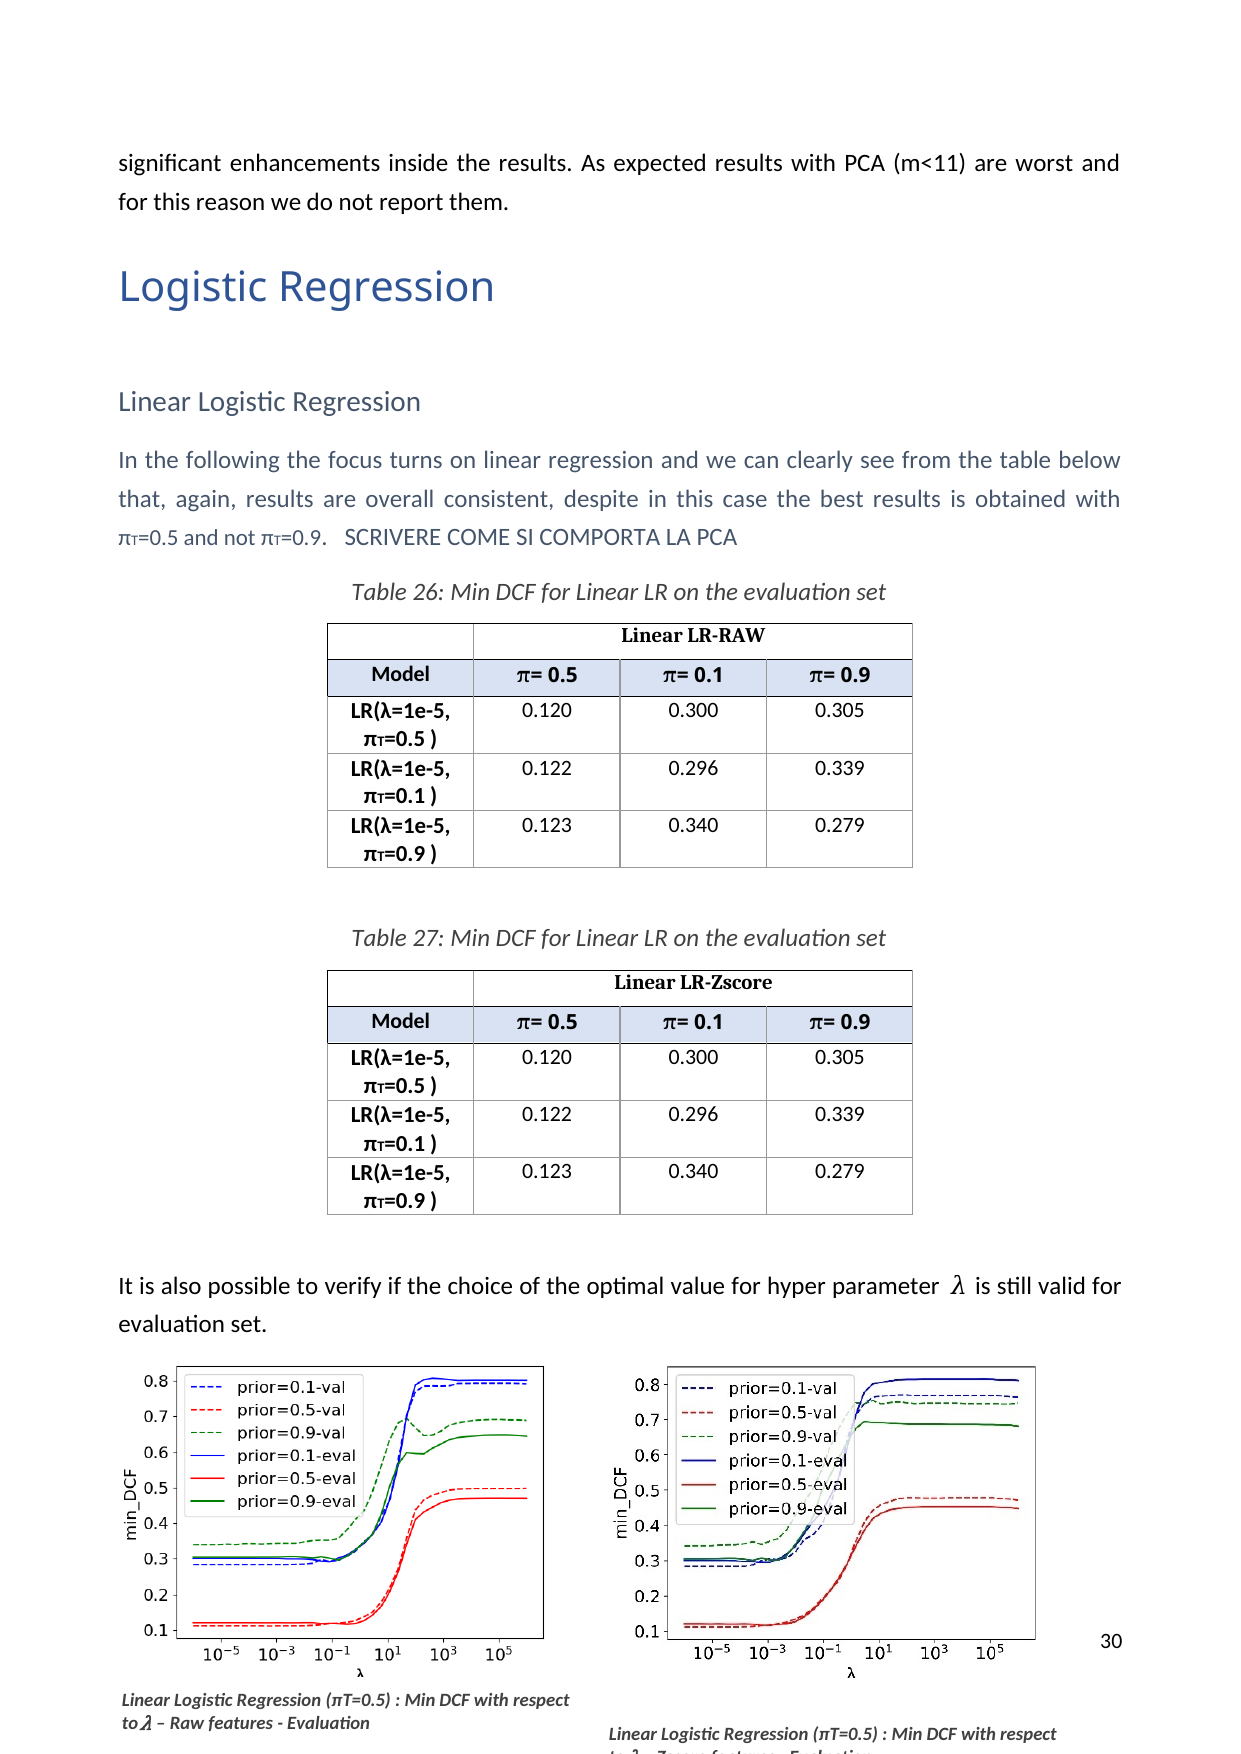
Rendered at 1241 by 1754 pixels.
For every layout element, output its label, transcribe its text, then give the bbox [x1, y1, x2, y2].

table_cell 0.300 [621, 697, 766, 753]
table_cell π= 0.9 [767, 660, 912, 696]
table_cell π= 0.1 [621, 1007, 766, 1042]
table_cell 0.123 [474, 1158, 619, 1214]
table_cell 0.120 [474, 1044, 619, 1099]
table_cell 0.122 [474, 1101, 619, 1157]
table_cell 0.339 [767, 754, 912, 810]
table_cell π= 0.9 [767, 1007, 912, 1042]
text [118, 148, 1122, 216]
table_cell 0.120 [474, 697, 619, 753]
table_cell 0.339 [767, 1101, 912, 1157]
table_cell 0.122 [474, 754, 619, 810]
table_header Linear LR-RAW [474, 624, 912, 659]
table_cell 0.296 [621, 754, 766, 810]
table_cell 0.296 [621, 1101, 766, 1157]
picture [608, 1351, 1082, 1678]
table_cell LR(λ=1e-5, πT=0.5 ) [328, 697, 473, 753]
table_cell 0.300 [621, 1044, 766, 1099]
text It is also possible to verify if the choice of the optimal value for hyper parameter 𝜆 is still valid for evaluation set. [118, 1269, 1122, 1339]
table_cell 0.279 [767, 1158, 912, 1214]
table_cell LR(λ=1e-5, πT=0.9 ) [328, 811, 473, 867]
subtitle Linear Logistic Regression [118, 383, 1122, 419]
subtitle Logistic Regression [118, 257, 1122, 314]
table_cell 0.340 [621, 1158, 766, 1214]
table_cell π= 0.5 [474, 660, 619, 696]
text Table 27: Min DCF for Linear LR on the evaluation set [118, 923, 1122, 953]
table_cell 0.305 [767, 697, 912, 753]
table_cell 0.123 [474, 811, 619, 867]
table_cell LR(λ=1e-5, πT=0.1 ) [328, 754, 473, 810]
table_cell π= 0.5 [474, 1007, 619, 1042]
table_cell Model [328, 660, 473, 696]
table_cell 0.340 [621, 811, 766, 867]
table_cell LR(λ=1e-5, πT=0.9 ) [328, 1158, 473, 1214]
table_cell 0.279 [767, 811, 912, 867]
picture [117, 1348, 590, 1677]
table_header [328, 624, 473, 659]
table_header Linear LR-Zscore [474, 971, 912, 1006]
table_cell LR(λ=1e-5, πT=0.1 ) [328, 1101, 473, 1157]
table_cell 0.305 [767, 1044, 912, 1099]
table_cell LR(λ=1e-5, πT=0.5 ) [328, 1044, 473, 1099]
text Table 26: Min DCF for Linear LR on the evaluation set [118, 576, 1122, 606]
table_cell Model [328, 1007, 473, 1042]
table_header [328, 971, 473, 1006]
table_cell π= 0.1 [621, 660, 766, 696]
subtitle In the following the focus turns on linear regression and we can clearly see from the table below that, again, results are overall consistent, despite in this case the best results is obtained with πT=0.5 and not πT=0.9. SCRIVERE COME SI COMPORTA LA PCA [118, 444, 1122, 551]
